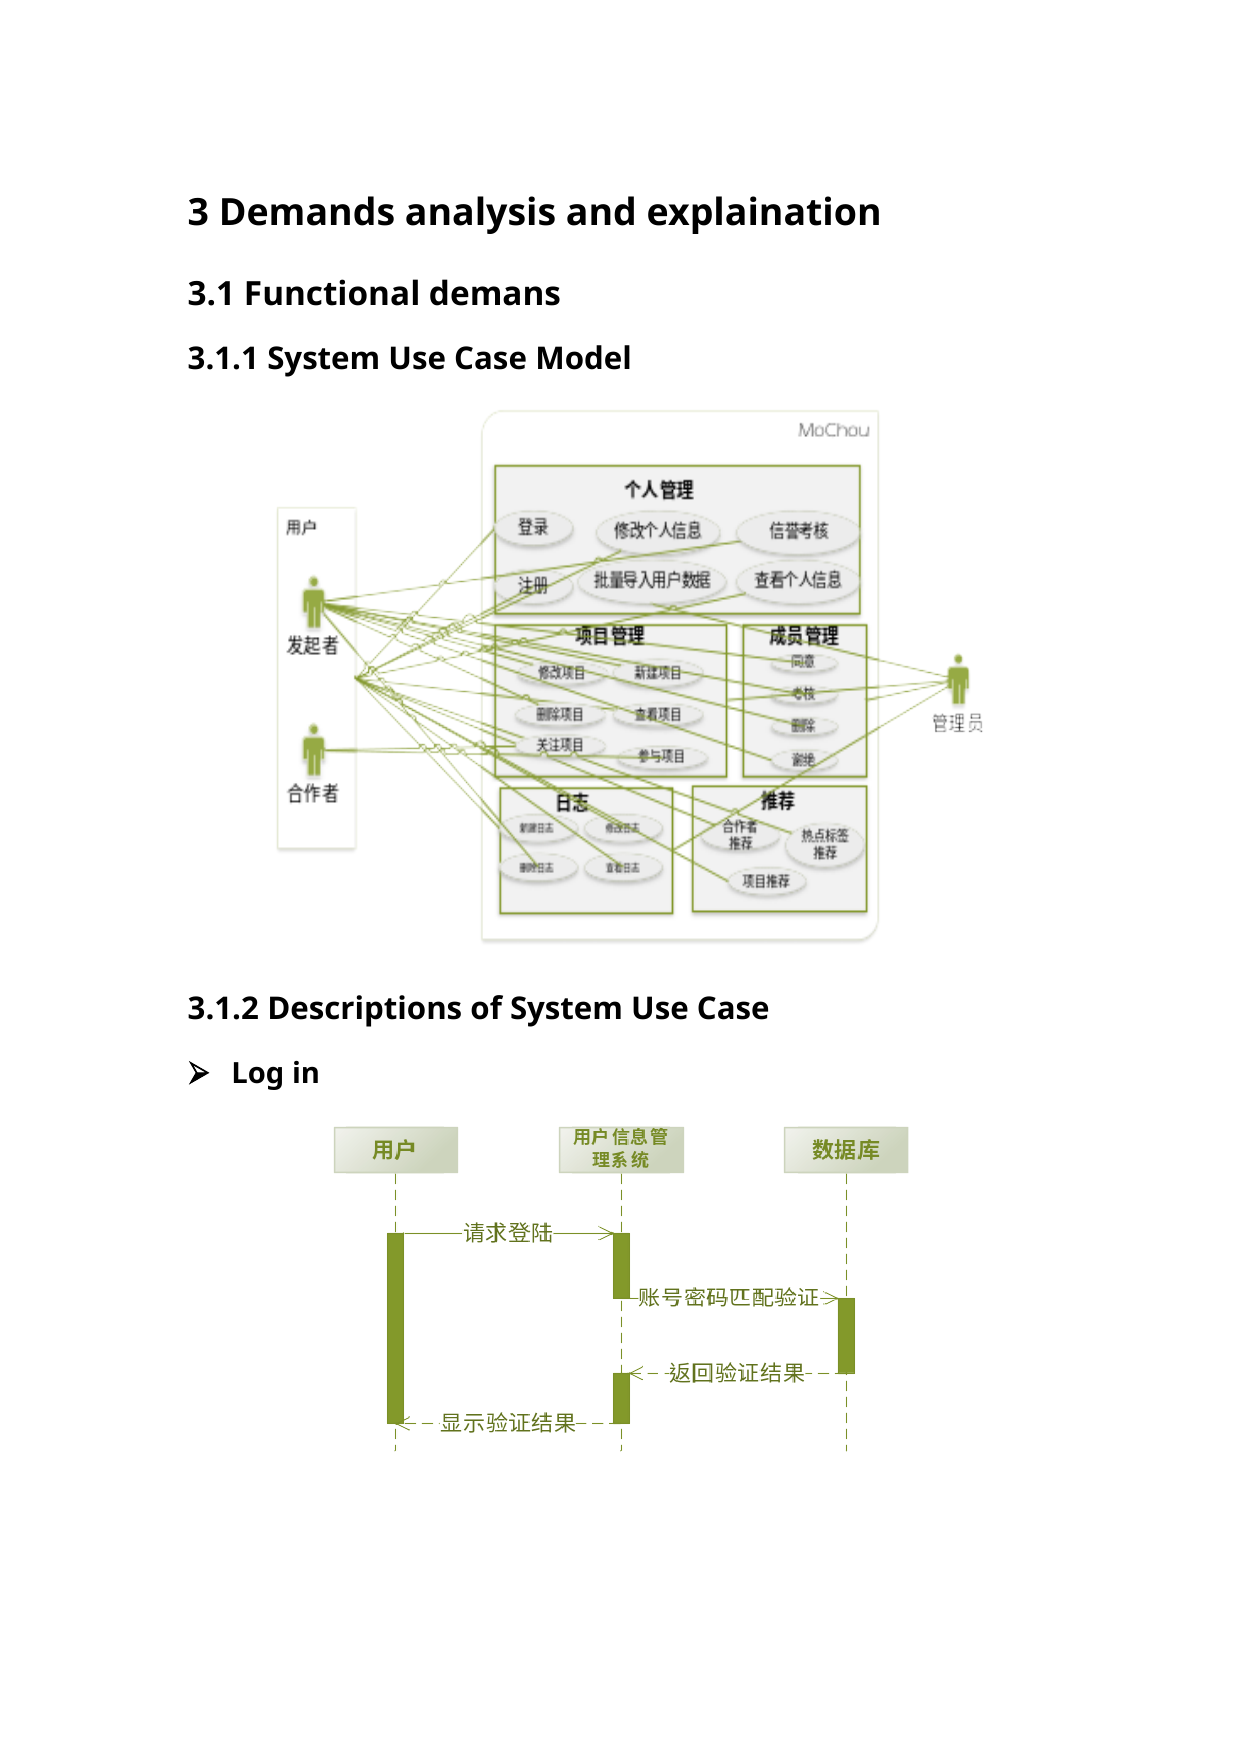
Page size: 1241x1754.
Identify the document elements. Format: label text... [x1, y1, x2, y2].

text 3.1 Functional demans [187, 259, 1053, 324]
list Log in [187, 1039, 1053, 1104]
text 3.1.2 Descriptions of System Use Case [187, 974, 1053, 1039]
text 3 Demands analysis and explaination [187, 178, 1053, 243]
text 3.1.1 System Use Case Model [187, 324, 1053, 389]
